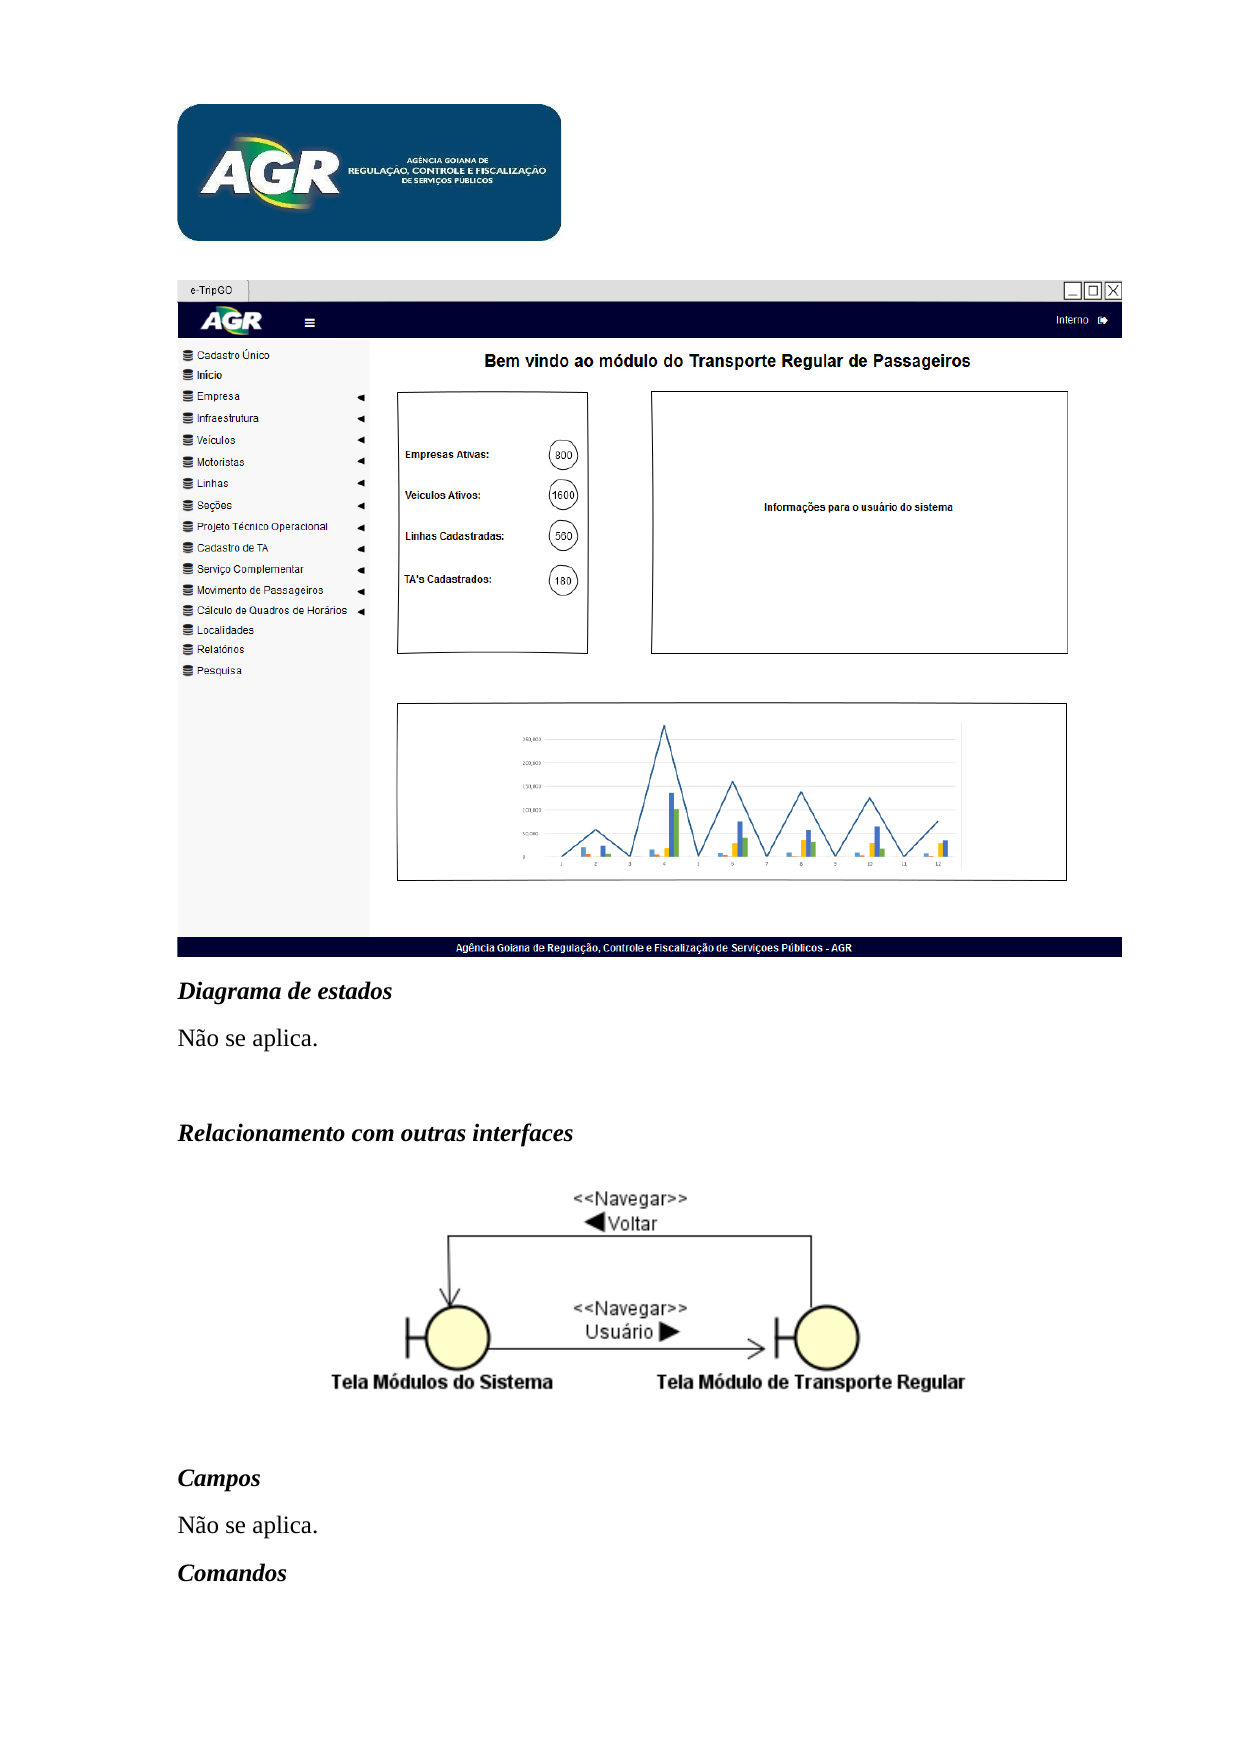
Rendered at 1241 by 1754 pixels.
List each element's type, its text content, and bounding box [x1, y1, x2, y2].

text Não se aplica. [177, 1511, 1122, 1539]
text Diagrama de estados [177, 976, 1122, 1004]
text Campos [177, 1463, 1122, 1492]
text Comandos [177, 1558, 1122, 1587]
picture [177, 280, 1122, 957]
picture [177, 104, 562, 241]
text Relacionamento com outras interfaces [177, 1118, 1122, 1147]
picture [296, 1165, 1003, 1444]
text Não se aplica. [177, 1023, 1122, 1052]
